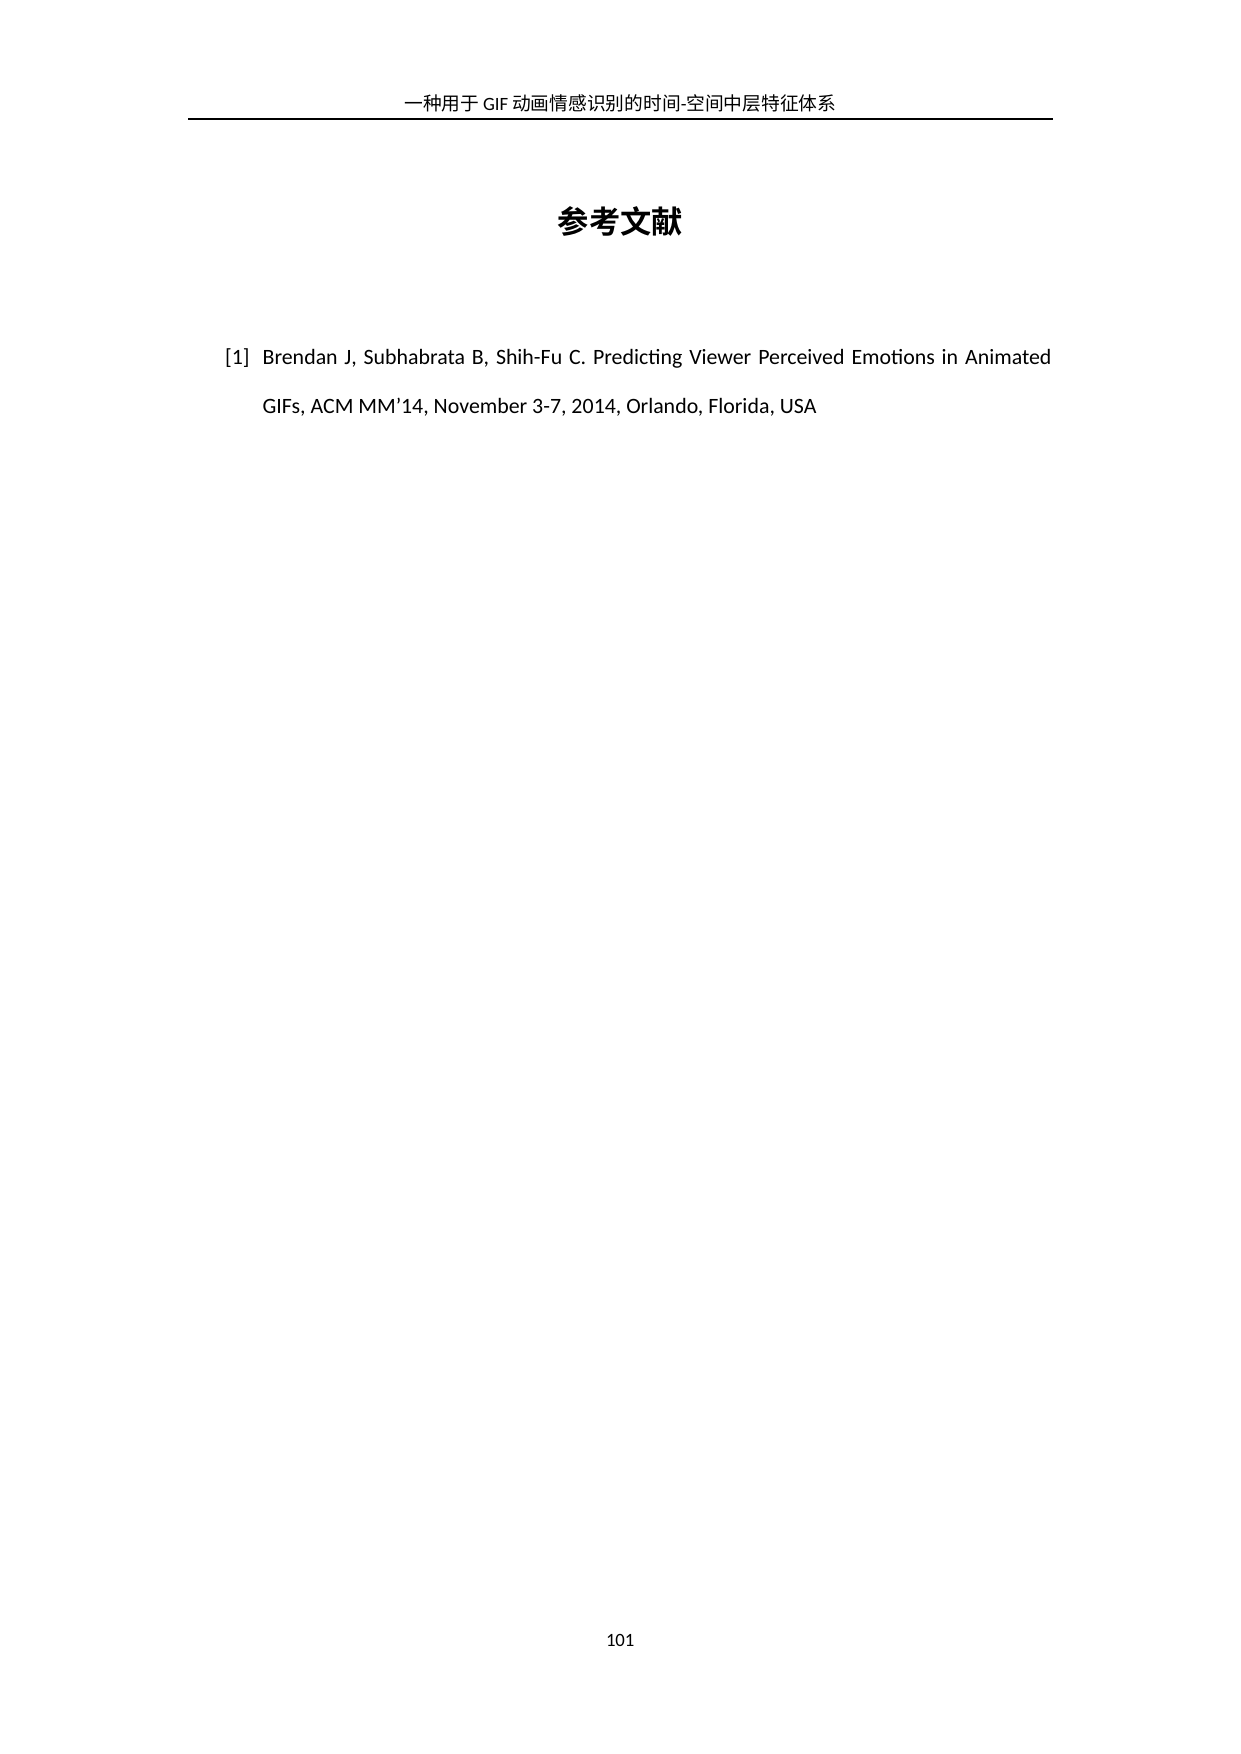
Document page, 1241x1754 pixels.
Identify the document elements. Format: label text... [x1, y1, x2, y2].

list Brendan J, Subhabrata B, Shih-Fu C. Predicting Viewer Perceived Emotions in Animated GIFs, ACM MM’14, November 3-7, 2014, Orlando, Florida, USA [225, 341, 1053, 422]
subtitle 参考文献 [187, 187, 1053, 252]
